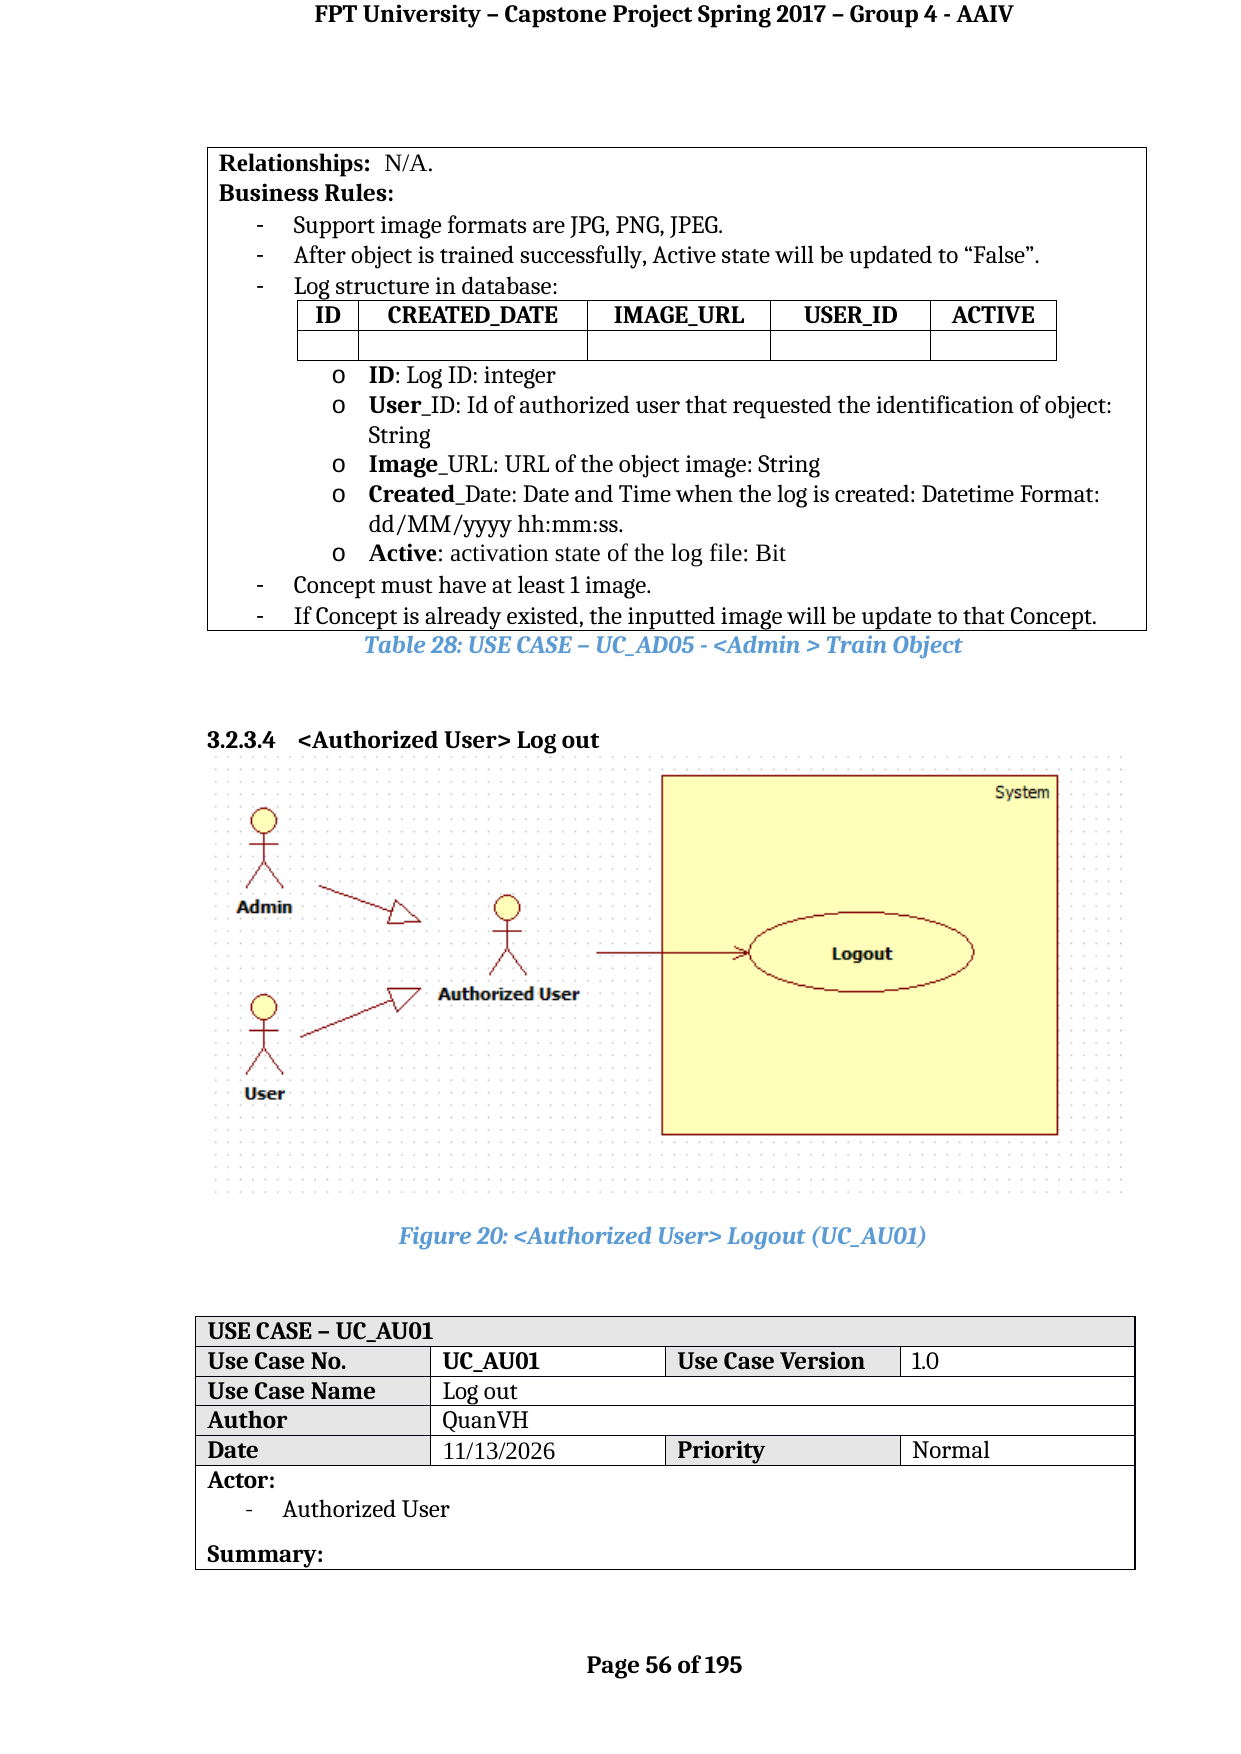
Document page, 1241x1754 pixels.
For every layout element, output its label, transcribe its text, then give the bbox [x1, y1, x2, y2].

table_cell Date [196, 1436, 430, 1465]
picture [207, 756, 1122, 1204]
table_cell 04/15/2017 [431, 1436, 665, 1465]
table_cell Use Case Version [666, 1347, 900, 1376]
text Figure 20: <Authorized User> Logout (UC_AU01) [207, 1222, 1122, 1251]
table_cell 1.0 [901, 1347, 1134, 1376]
table_cell Normal [901, 1436, 1134, 1465]
table_header USE CASE – UC_AU01 [196, 1317, 1134, 1346]
table_cell Use Case No. [196, 1347, 430, 1376]
text Table 28: USE CASE – UC_AD05 - <Admin > Train Object [207, 631, 1122, 660]
table_cell Priority [666, 1436, 900, 1465]
table_cell QuanVH [431, 1406, 1134, 1435]
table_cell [196, 1466, 1134, 1569]
table_cell Log out [431, 1377, 1134, 1405]
table_cell Use Case Name [196, 1377, 430, 1405]
table_cell UC_AU01 [431, 1347, 665, 1376]
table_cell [208, 148, 1146, 630]
subtitle <Authorized User> Log out [207, 726, 1122, 754]
table_cell Author [196, 1406, 430, 1435]
